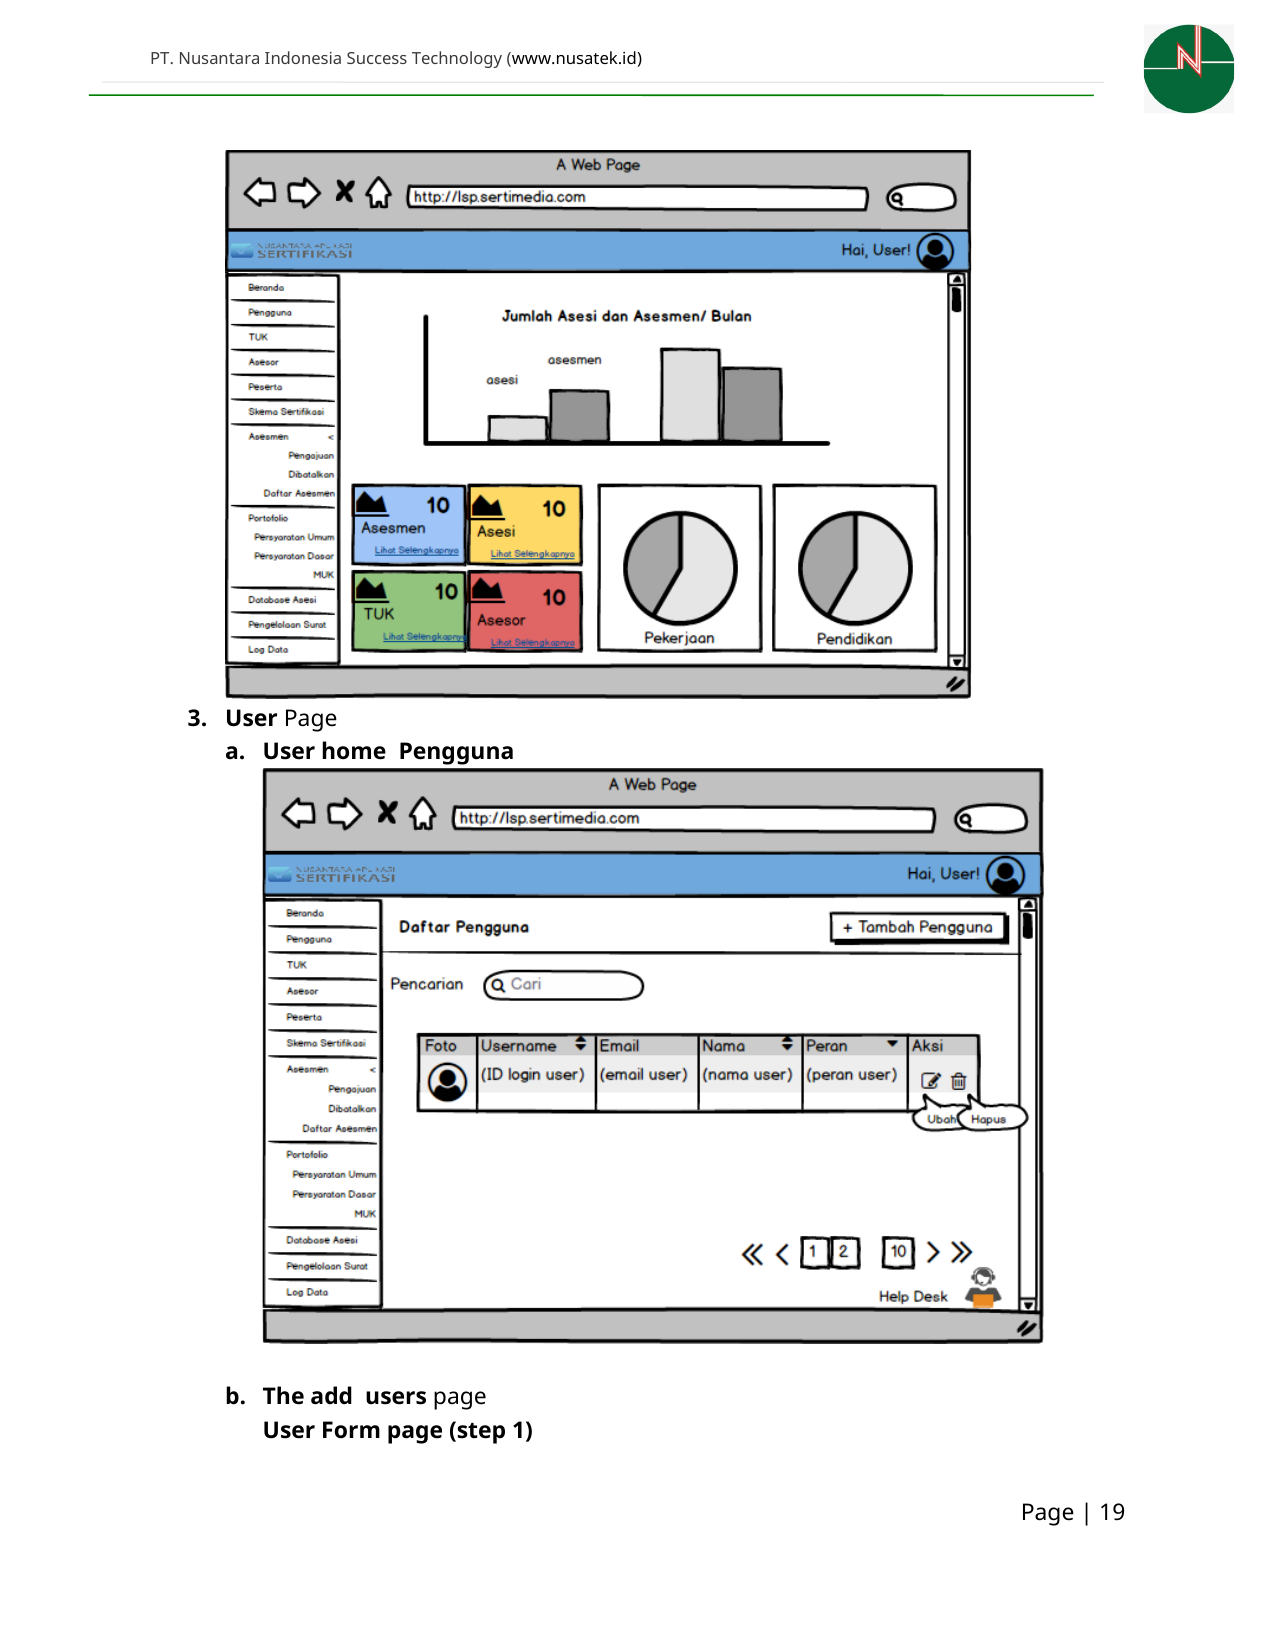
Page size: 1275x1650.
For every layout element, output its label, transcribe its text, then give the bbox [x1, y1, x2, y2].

list The add users page [225, 1380, 1125, 1411]
list User Form page (step 1) [262, 1414, 1125, 1445]
list User Page [187, 701, 1125, 733]
picture [225, 150, 972, 699]
list User home Pengguna [225, 735, 1125, 766]
picture [262, 768, 1044, 1344]
picture [1143, 23, 1235, 114]
